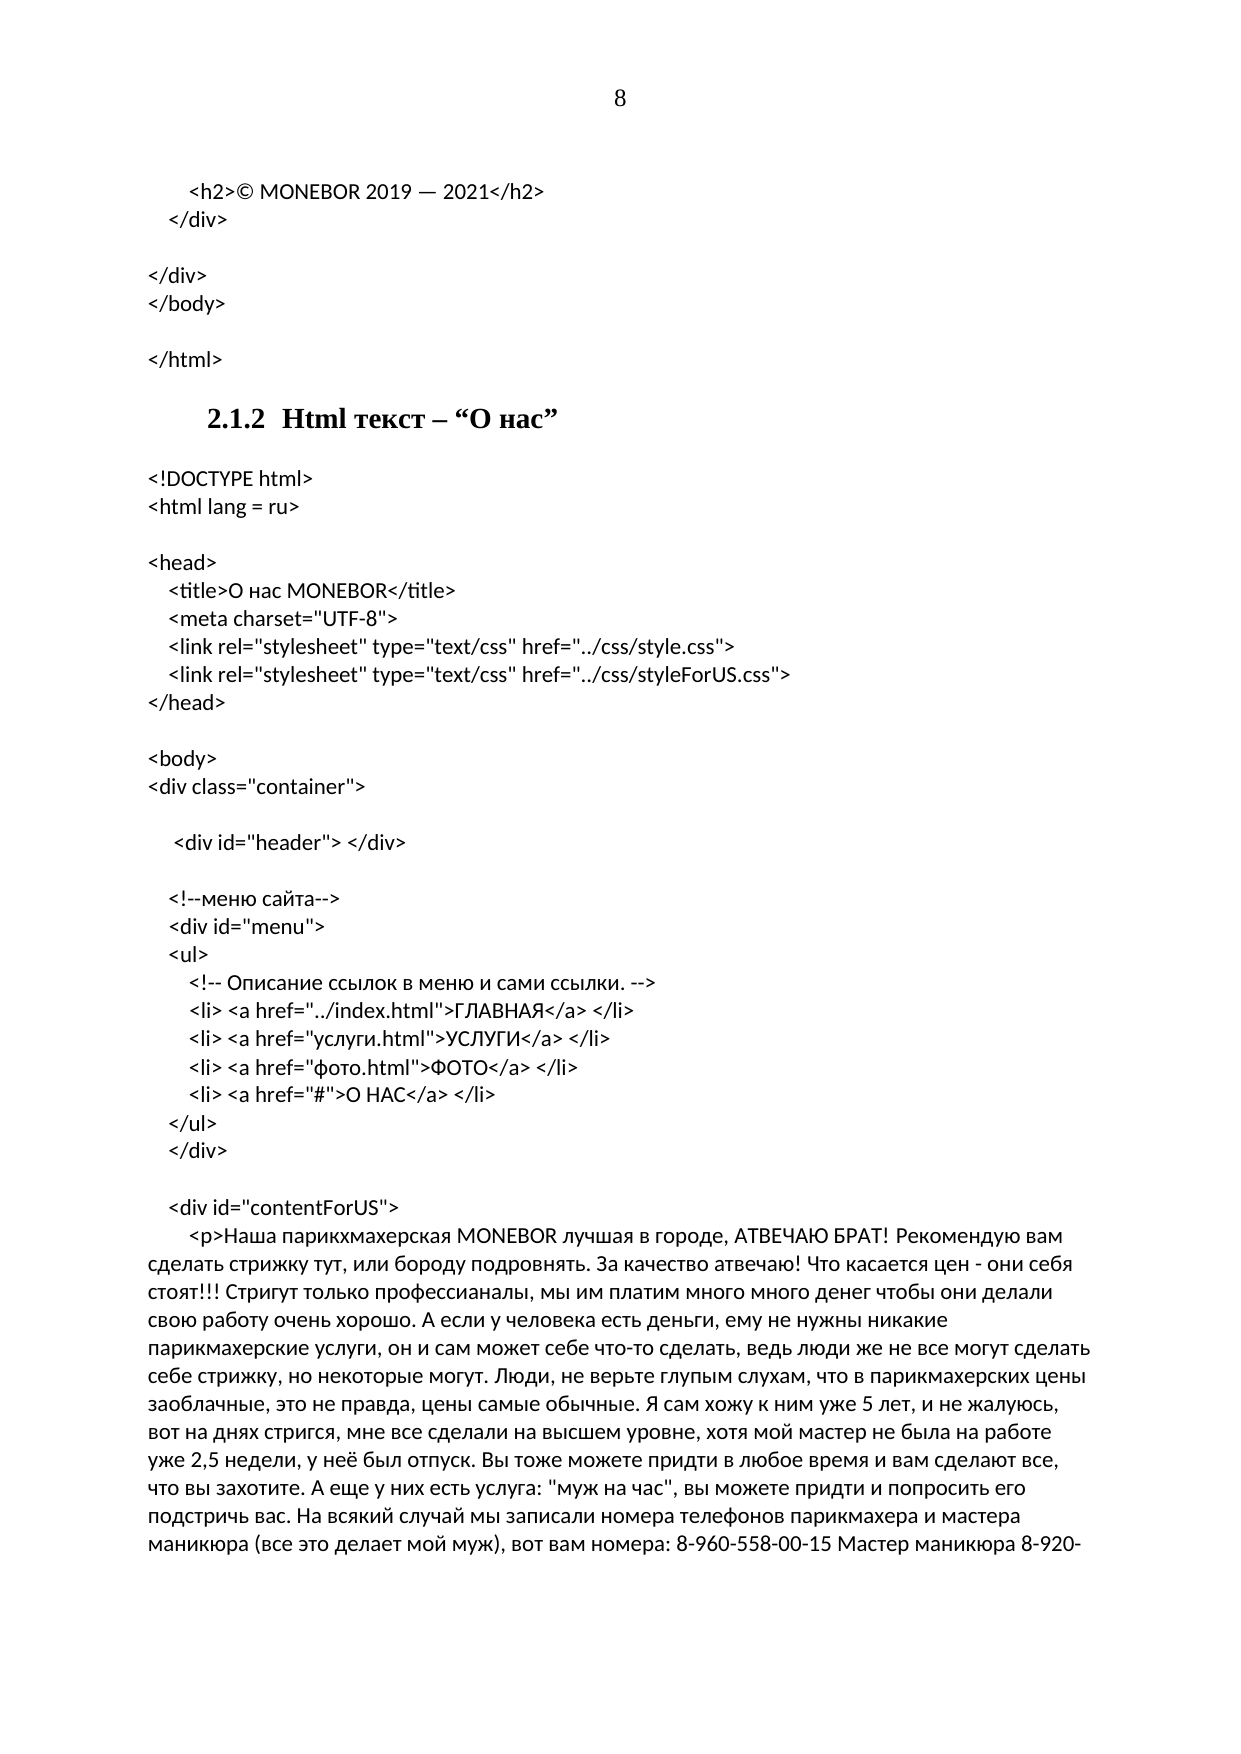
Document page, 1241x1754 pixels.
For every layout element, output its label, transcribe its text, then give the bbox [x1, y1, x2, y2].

text <!DOCTYPE html> [148, 464, 1092, 492]
text <body> [148, 744, 1092, 772]
text <div id="contentForUS"> [148, 1193, 1092, 1221]
text <div class="container"> [148, 772, 1092, 800]
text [148, 1221, 1092, 1557]
text <link rel="stylesheet" type="text/css" href="../css/styleForUS.css"> [148, 660, 1092, 688]
text <html lang = ru> [148, 492, 1092, 520]
text </body> [148, 289, 1092, 317]
text <div id="menu"> [148, 912, 1092, 941]
text <h2>© MONEBOR 2019 — 2021</h2> [148, 177, 1092, 205]
text </head> [148, 688, 1092, 716]
text <li> <a href="../index.html">ГЛАВНАЯ</a> </li> [148, 997, 1092, 1024]
text <div id="header"> </div> [148, 828, 1092, 856]
text </div> [148, 205, 1092, 233]
text </ul> [148, 1109, 1092, 1137]
text <!-- Описание ссылок в меню и сами ссылки. --> [148, 968, 1092, 997]
text <li> <a href="услуги.html">УСЛУГИ</a> </li> [148, 1024, 1092, 1053]
text <meta charset="UTF-8"> [148, 604, 1092, 632]
list Html текст – “О нас” [207, 401, 1092, 435]
text </div> [148, 261, 1092, 289]
text </div> [148, 1137, 1092, 1165]
text <title>О нас MONEBOR</title> [148, 576, 1092, 604]
text <head> [148, 548, 1092, 576]
text <link rel="stylesheet" type="text/css" href="../css/style.css"> [148, 632, 1092, 660]
text <!--меню сайта--> [148, 884, 1092, 912]
text </html> [148, 345, 1092, 373]
text <ul> [148, 941, 1092, 968]
text <li> <a href="#">О НАС</a> </li> [148, 1081, 1092, 1109]
text <li> <a href="фото.html">ФОТО</a> </li> [148, 1053, 1092, 1081]
